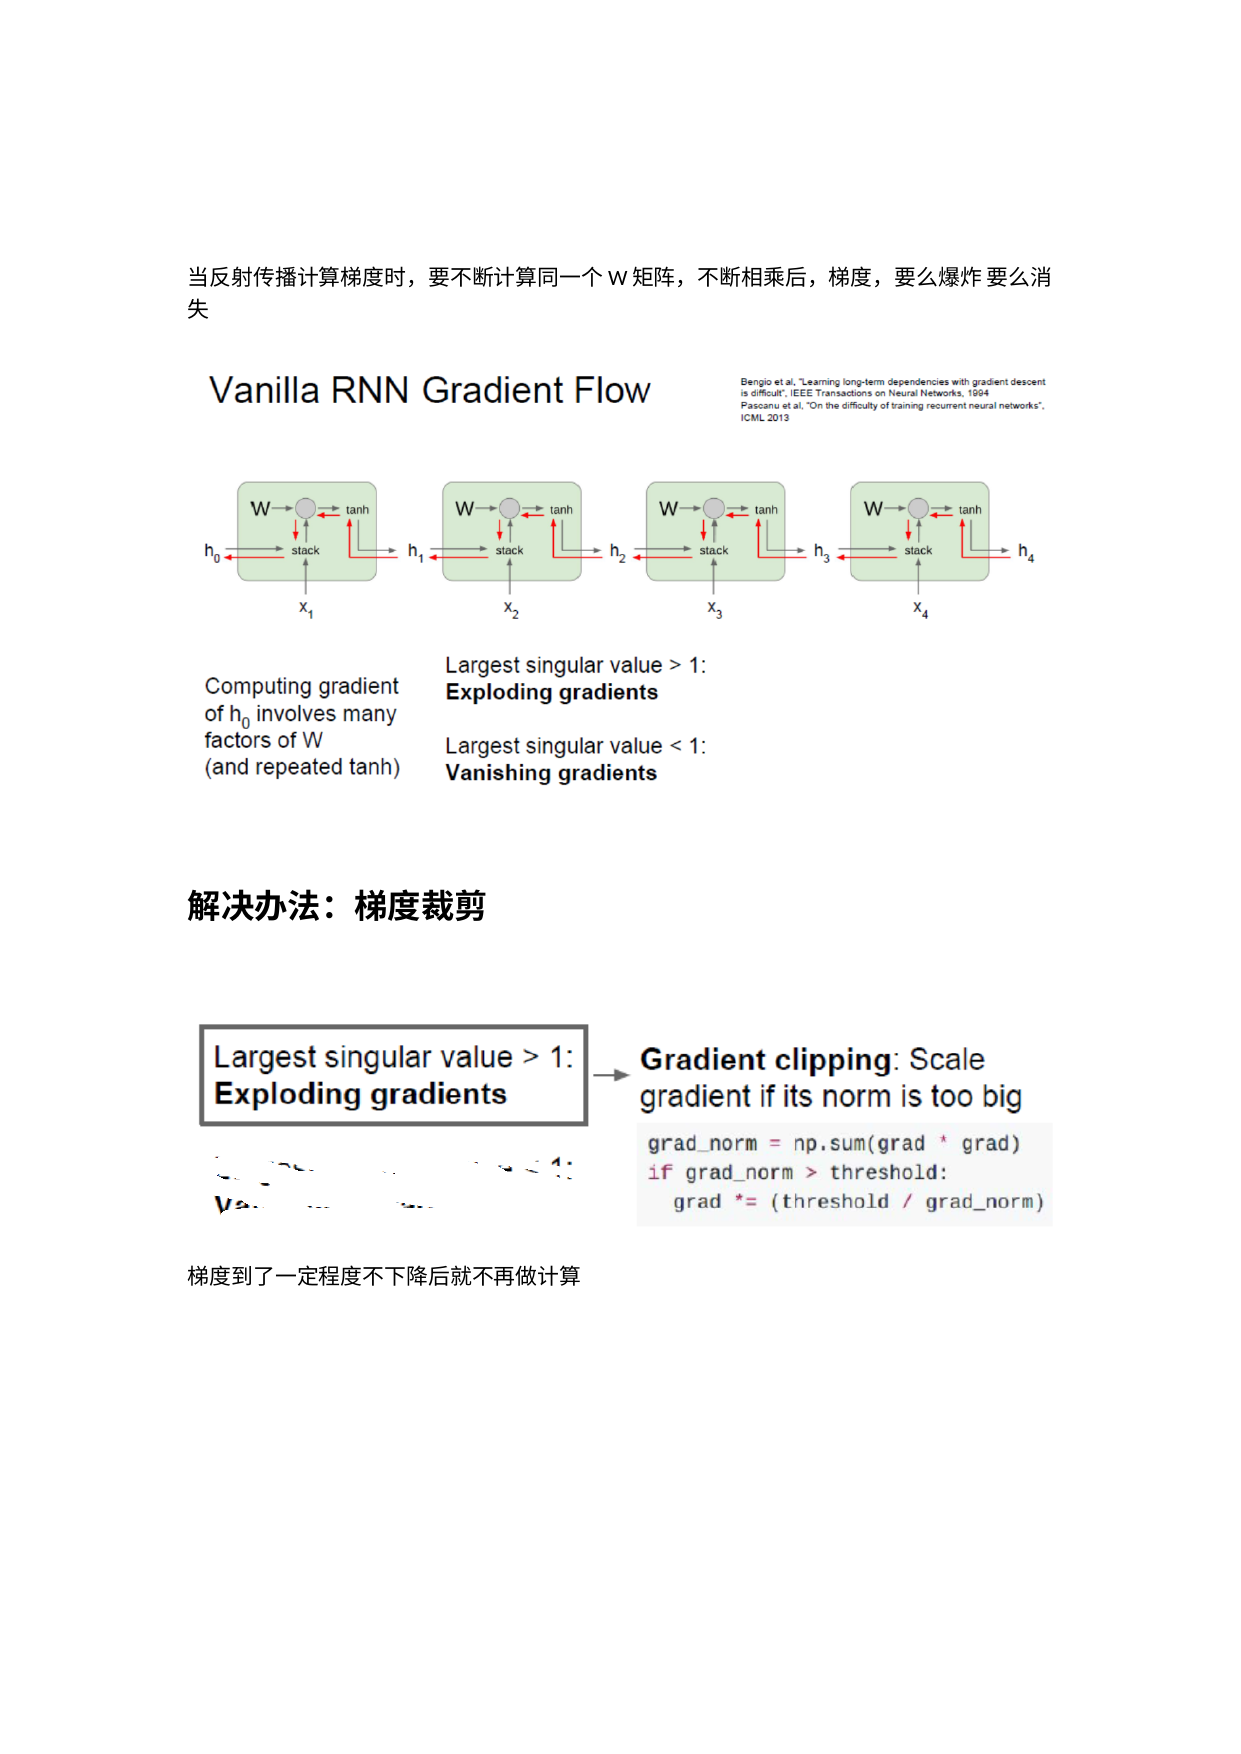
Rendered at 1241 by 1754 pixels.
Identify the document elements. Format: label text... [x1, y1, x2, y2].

subtitle 解决办法：梯度裁剪 [187, 872, 1053, 937]
text 当反射传播计算梯度时，要不断计算同一个W矩阵，不断相乘后，梯度，要么爆炸 要么消失 [187, 259, 1053, 324]
picture [187, 998, 1053, 1229]
text 梯度到了一定程度不下降后就不再做计算 [187, 1259, 1053, 1291]
picture [187, 357, 1053, 789]
